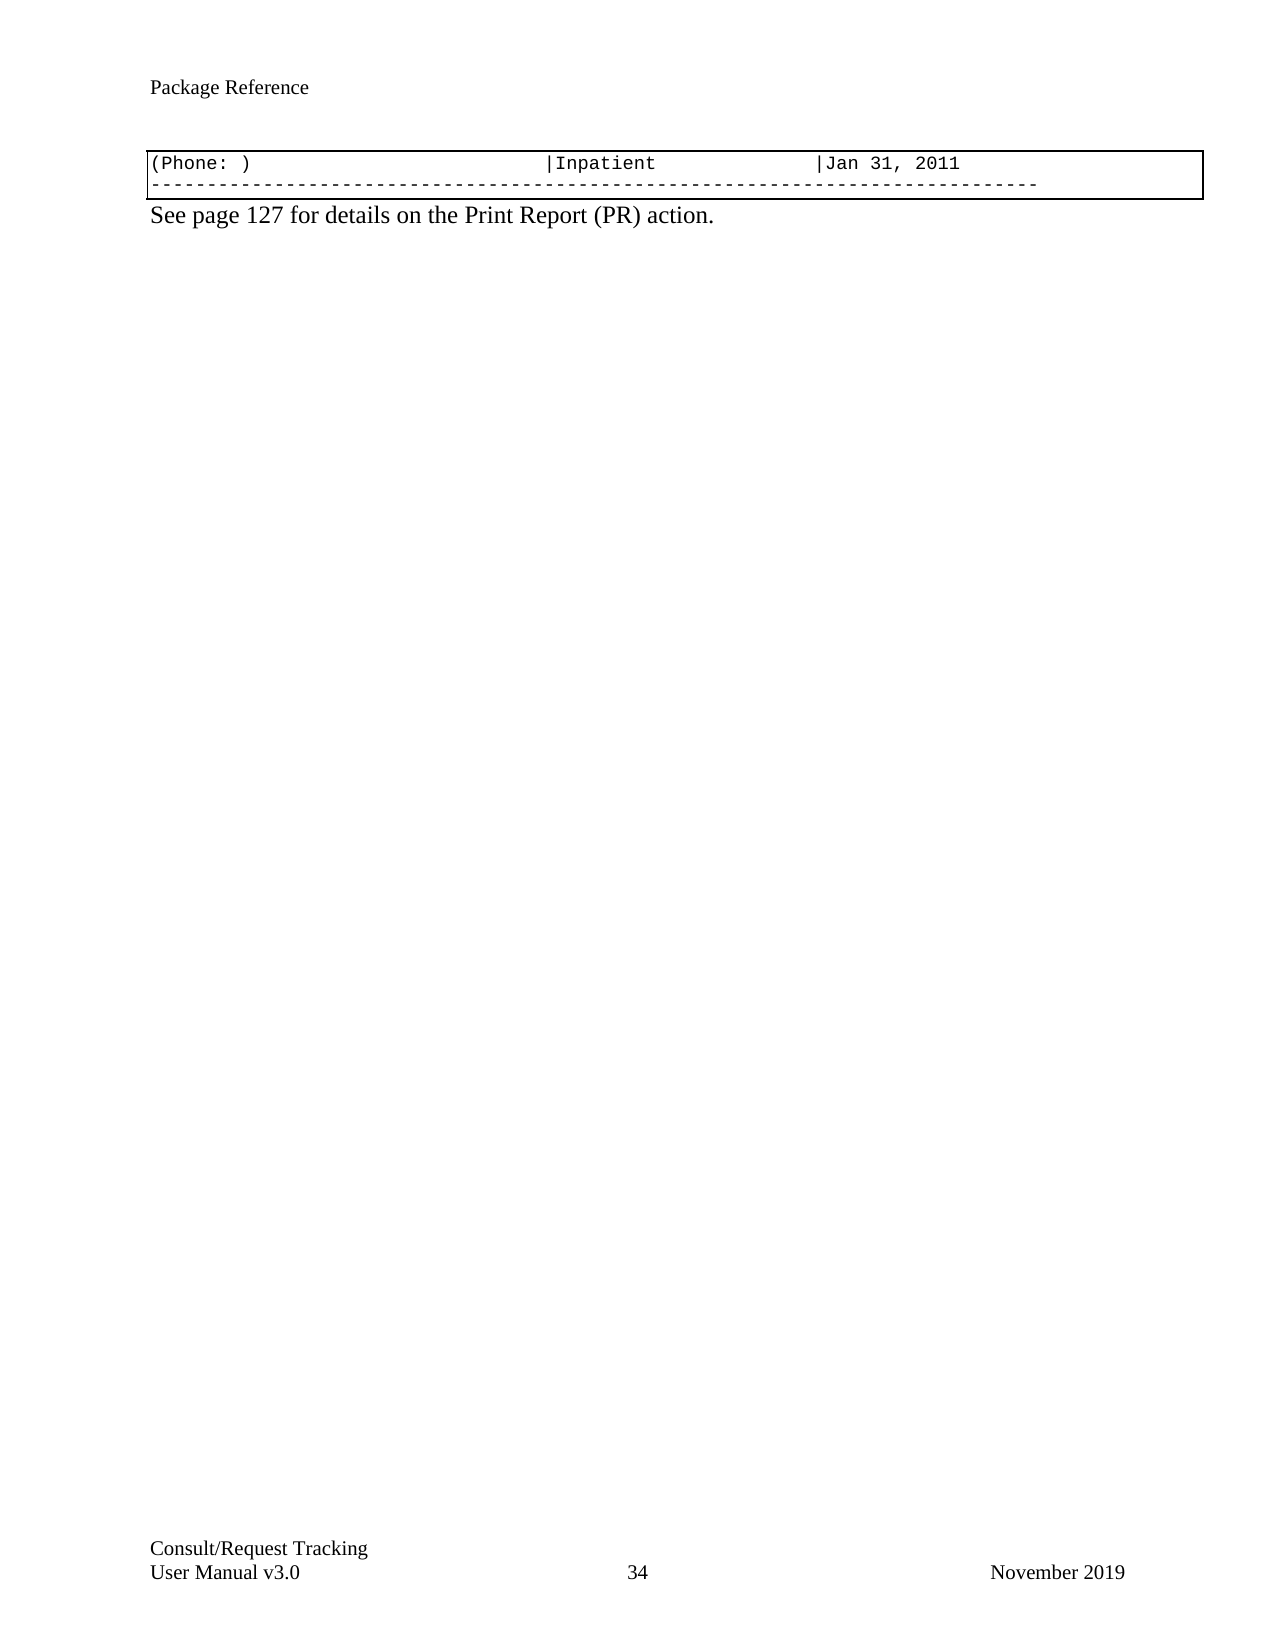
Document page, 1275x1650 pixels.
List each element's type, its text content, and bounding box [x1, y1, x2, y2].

text ------------------------------------------------------------------------------- [148, 171, 1202, 198]
text See page 127 for details on the Print Report (PR) action. [150, 200, 1125, 228]
text (Phone: ) |Inpatient |Jan 31, 2011 [148, 152, 1202, 171]
